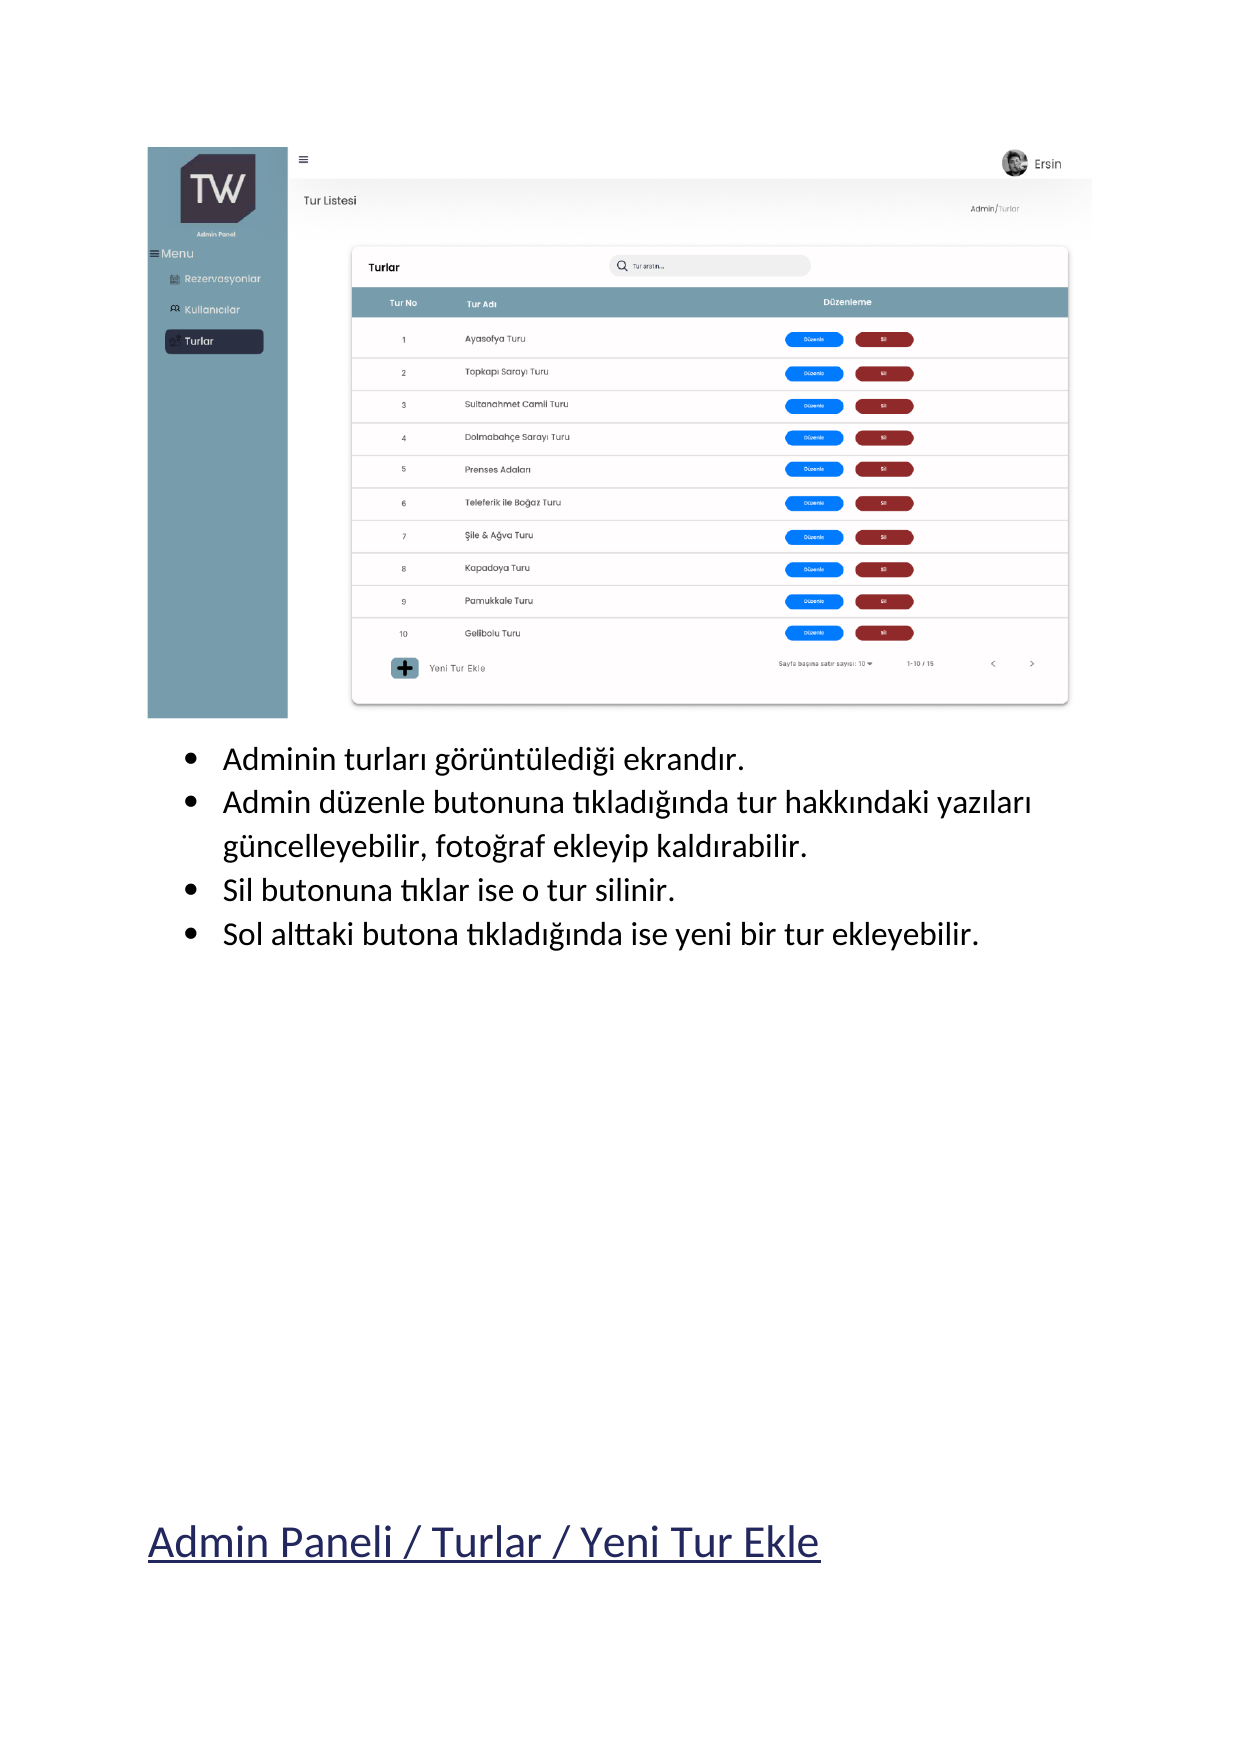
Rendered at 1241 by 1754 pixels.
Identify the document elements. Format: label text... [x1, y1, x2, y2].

text Admin Paneli / Turlar / Yeni Tur Ekle [148, 1513, 1093, 1569]
picture [147, 147, 1093, 719]
list Sil butonuna tıklar ise o tur silinir. [185, 869, 1093, 910]
list Adminin turları görüntülediği ekrandır. [185, 738, 1093, 778]
list Sol alttaki butona tıkladığında ise yeni bir tur ekleyebilir. [185, 913, 1093, 954]
list Admin düzenle butonuna tıkladığında tur hakkındaki yazıları güncelleyebilir, fotoğraf ekleyip kaldırabilir. [185, 782, 1093, 866]
